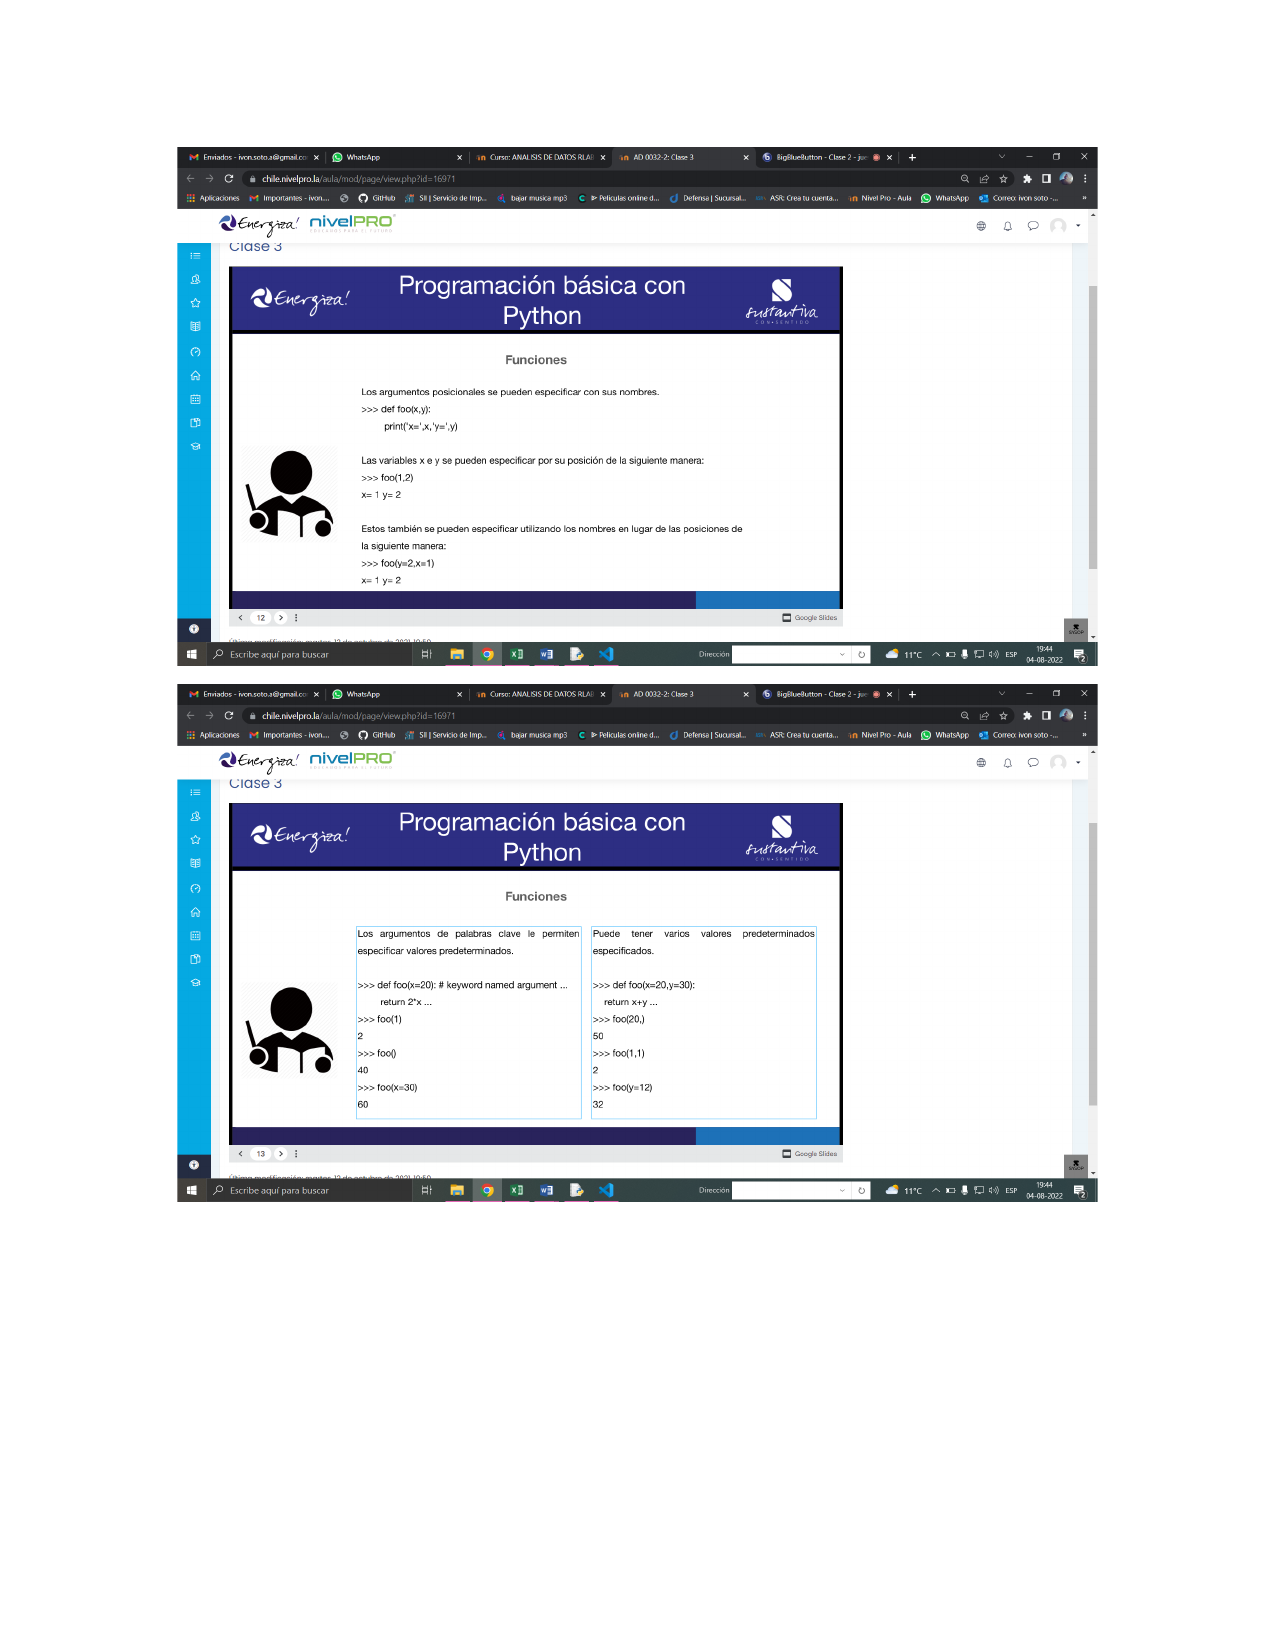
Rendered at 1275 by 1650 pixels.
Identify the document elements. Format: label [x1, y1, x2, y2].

picture [177, 684, 1098, 1202]
picture [177, 147, 1098, 666]
picture [191, 859, 200, 864]
picture [191, 322, 200, 330]
